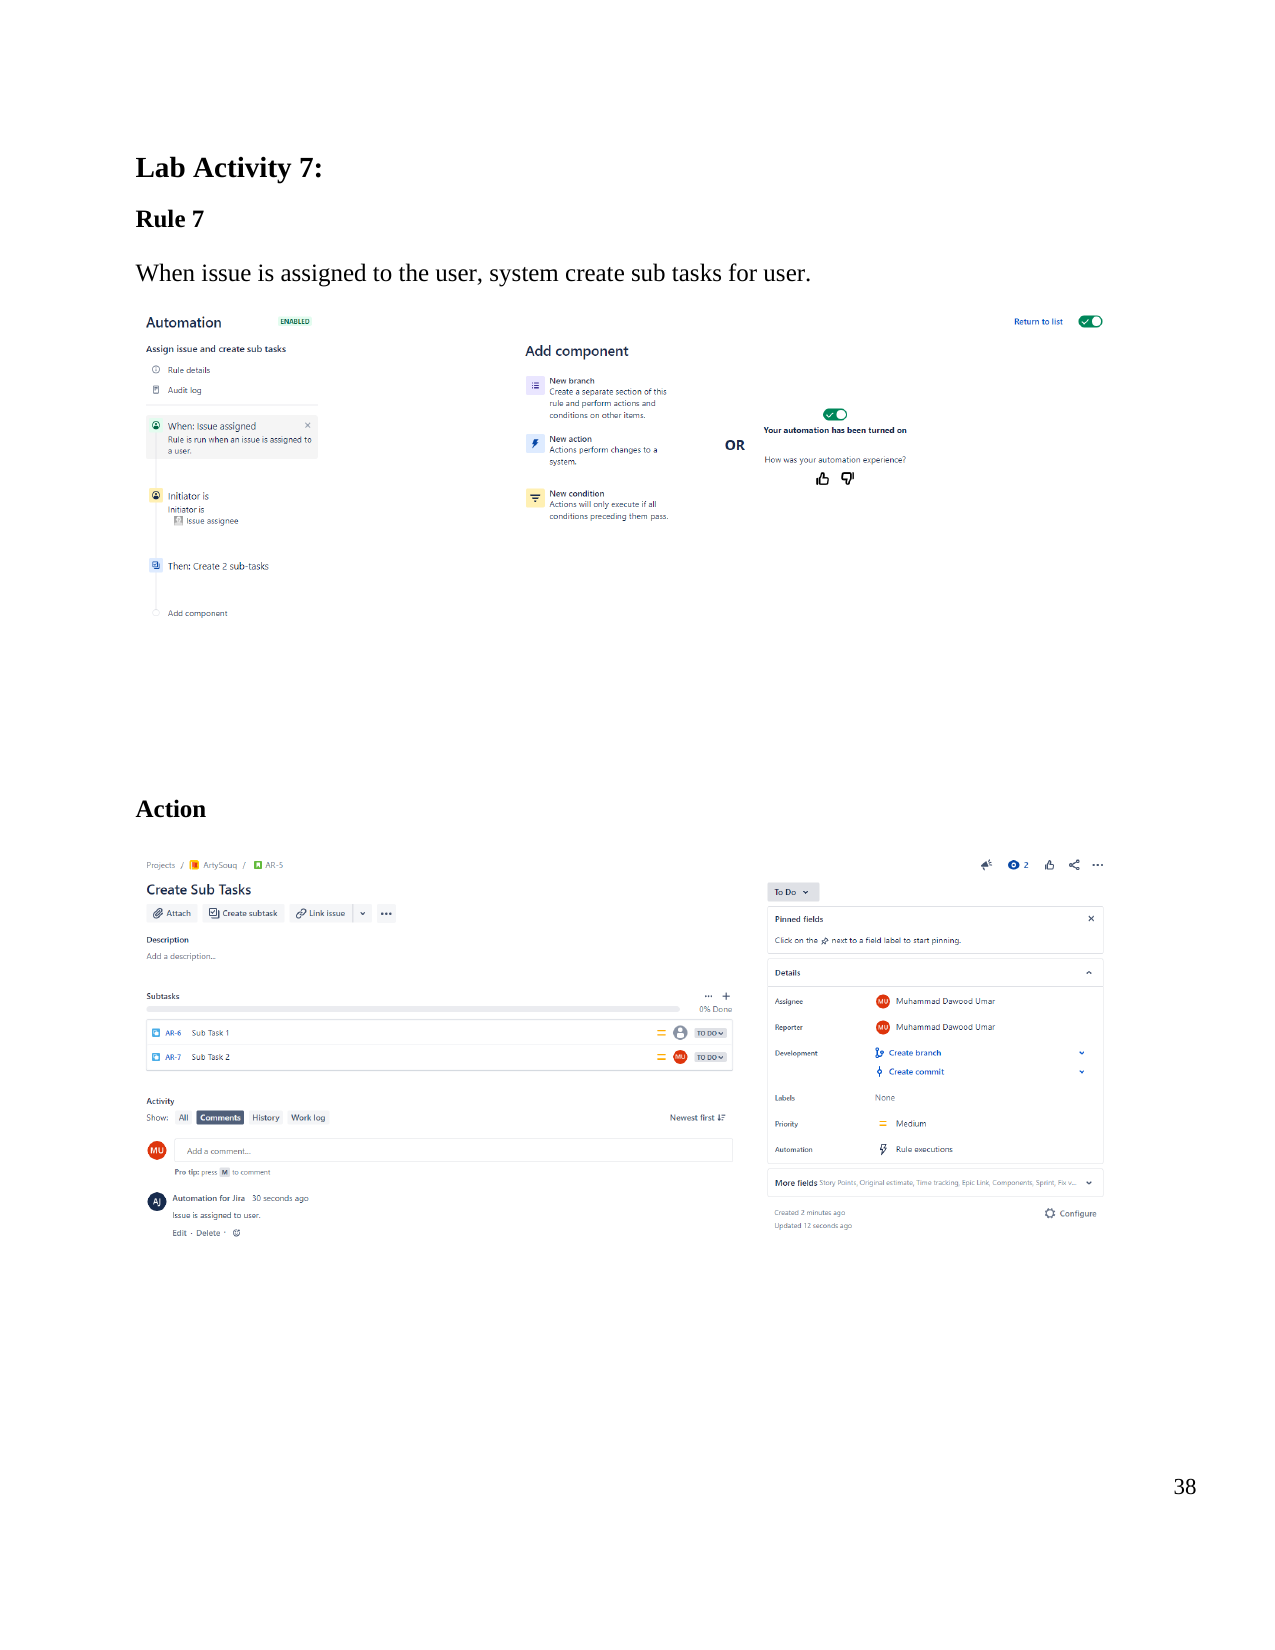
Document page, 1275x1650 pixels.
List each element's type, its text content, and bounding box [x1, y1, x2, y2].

picture [135, 847, 1111, 1292]
picture [135, 312, 1111, 769]
text Rule 7 [135, 204, 1196, 233]
text Lab Activity 7: [135, 150, 1196, 183]
text When issue is assigned to the user, system create sub tasks for user. [135, 258, 1196, 287]
text Action [135, 794, 1196, 822]
